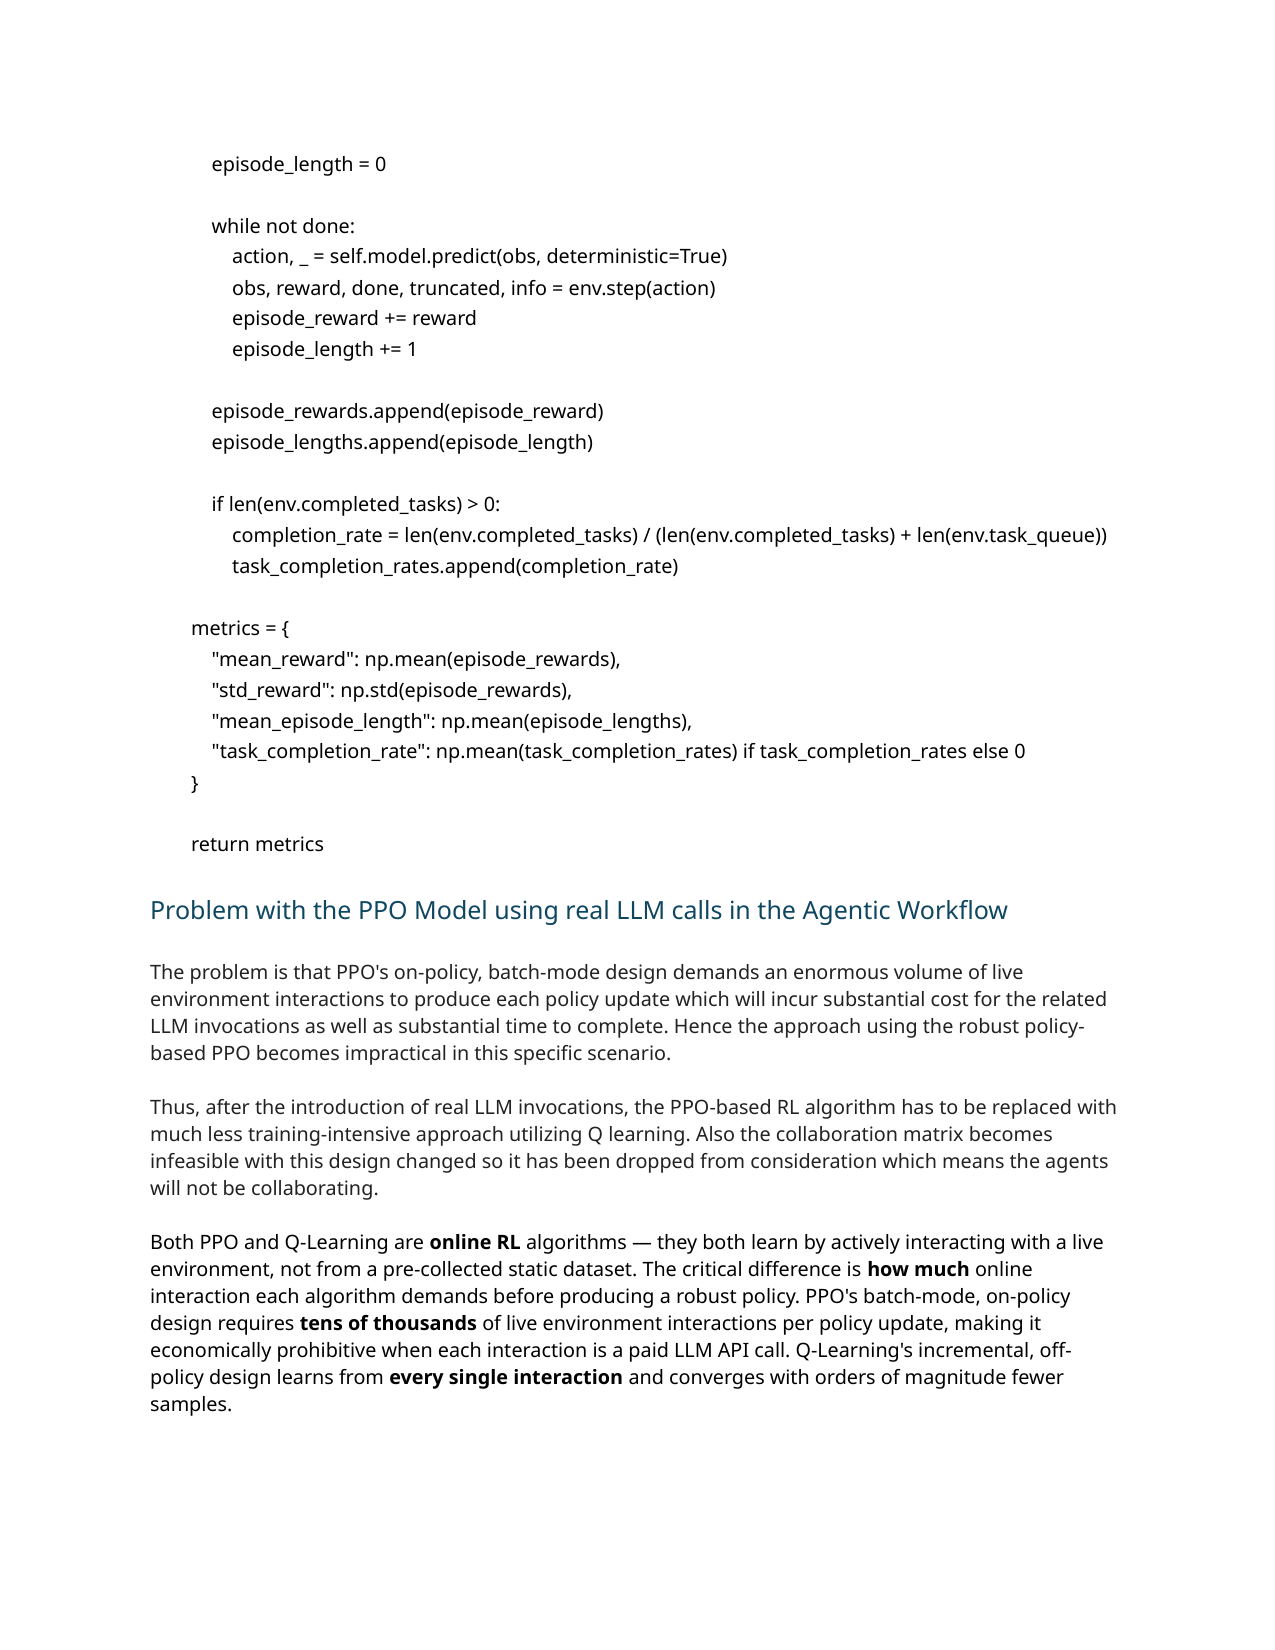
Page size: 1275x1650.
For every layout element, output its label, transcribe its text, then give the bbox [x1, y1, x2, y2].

text episode_rewards.append(episode_reward) [150, 397, 1125, 424]
text if len(env.completed_tasks) > 0: [150, 490, 1125, 517]
subtitle Problem with the PPO Model using real LLM calls in the Agentic Workflow [150, 892, 1125, 927]
text task_completion_rates.append(completion_rate) [150, 552, 1125, 579]
text episode_reward += reward [150, 305, 1125, 332]
text episode_lengths.append(episode_length) [150, 428, 1125, 455]
text completion_rate = len(env.completed_tasks) / (len(env.completed_tasks) + len(env.task_queue)) [150, 521, 1125, 548]
text The problem is that PPO's on-policy, batch-mode design demands an enormous volume of live environment interactions to produce each policy update which will incur substantial cost for the related LLM invocations as well as substantial time to complete. Hence the approach using the robust policy-based PPO becomes impractical in this specific scenario. [150, 959, 1125, 1067]
text episode_length = 0 [150, 150, 1125, 177]
text episode_length += 1 [150, 336, 1125, 363]
text return metrics [150, 831, 1125, 858]
text metrics = { [150, 614, 1125, 641]
text action, _ = self.model.predict(obs, deterministic=True) [150, 243, 1125, 270]
text "mean_reward": np.mean(episode_rewards), [150, 645, 1125, 672]
text while not done: [150, 212, 1125, 239]
text Both PPO and Q-Learning are online RL algorithms — they both learn by actively interacting with a live environment, not from a pre-collected static dataset. The critical difference is how much online interaction each algorithm demands before producing a robust policy. PPO's batch-mode, on-policy design requires tens of thousands of live environment interactions per policy update, making it economically prohibitive when each interaction is a paid LLM API call. Q-Learning's incremental, off-policy design learns from every single interaction and converges with orders of magnitude fewer samples. [150, 1228, 1125, 1417]
text "std_reward": np.std(episode_rewards), [150, 676, 1125, 703]
text } [150, 769, 1125, 796]
text Thus, after the introduction of real LLM invocations, the PPO-based RL algorithm has to be replaced with much less training-intensive approach utilizing Q learning. Also the collaboration matrix becomes infeasible with this design changed so it has been dropped from consideration which means the agents will not be collaborating. [150, 1093, 1125, 1201]
text "task_completion_rate": np.mean(task_completion_rates) if task_completion_rates else 0 [150, 738, 1125, 765]
text obs, reward, done, truncated, info = env.step(action) [150, 274, 1125, 301]
text "mean_episode_length": np.mean(episode_lengths), [150, 707, 1125, 734]
